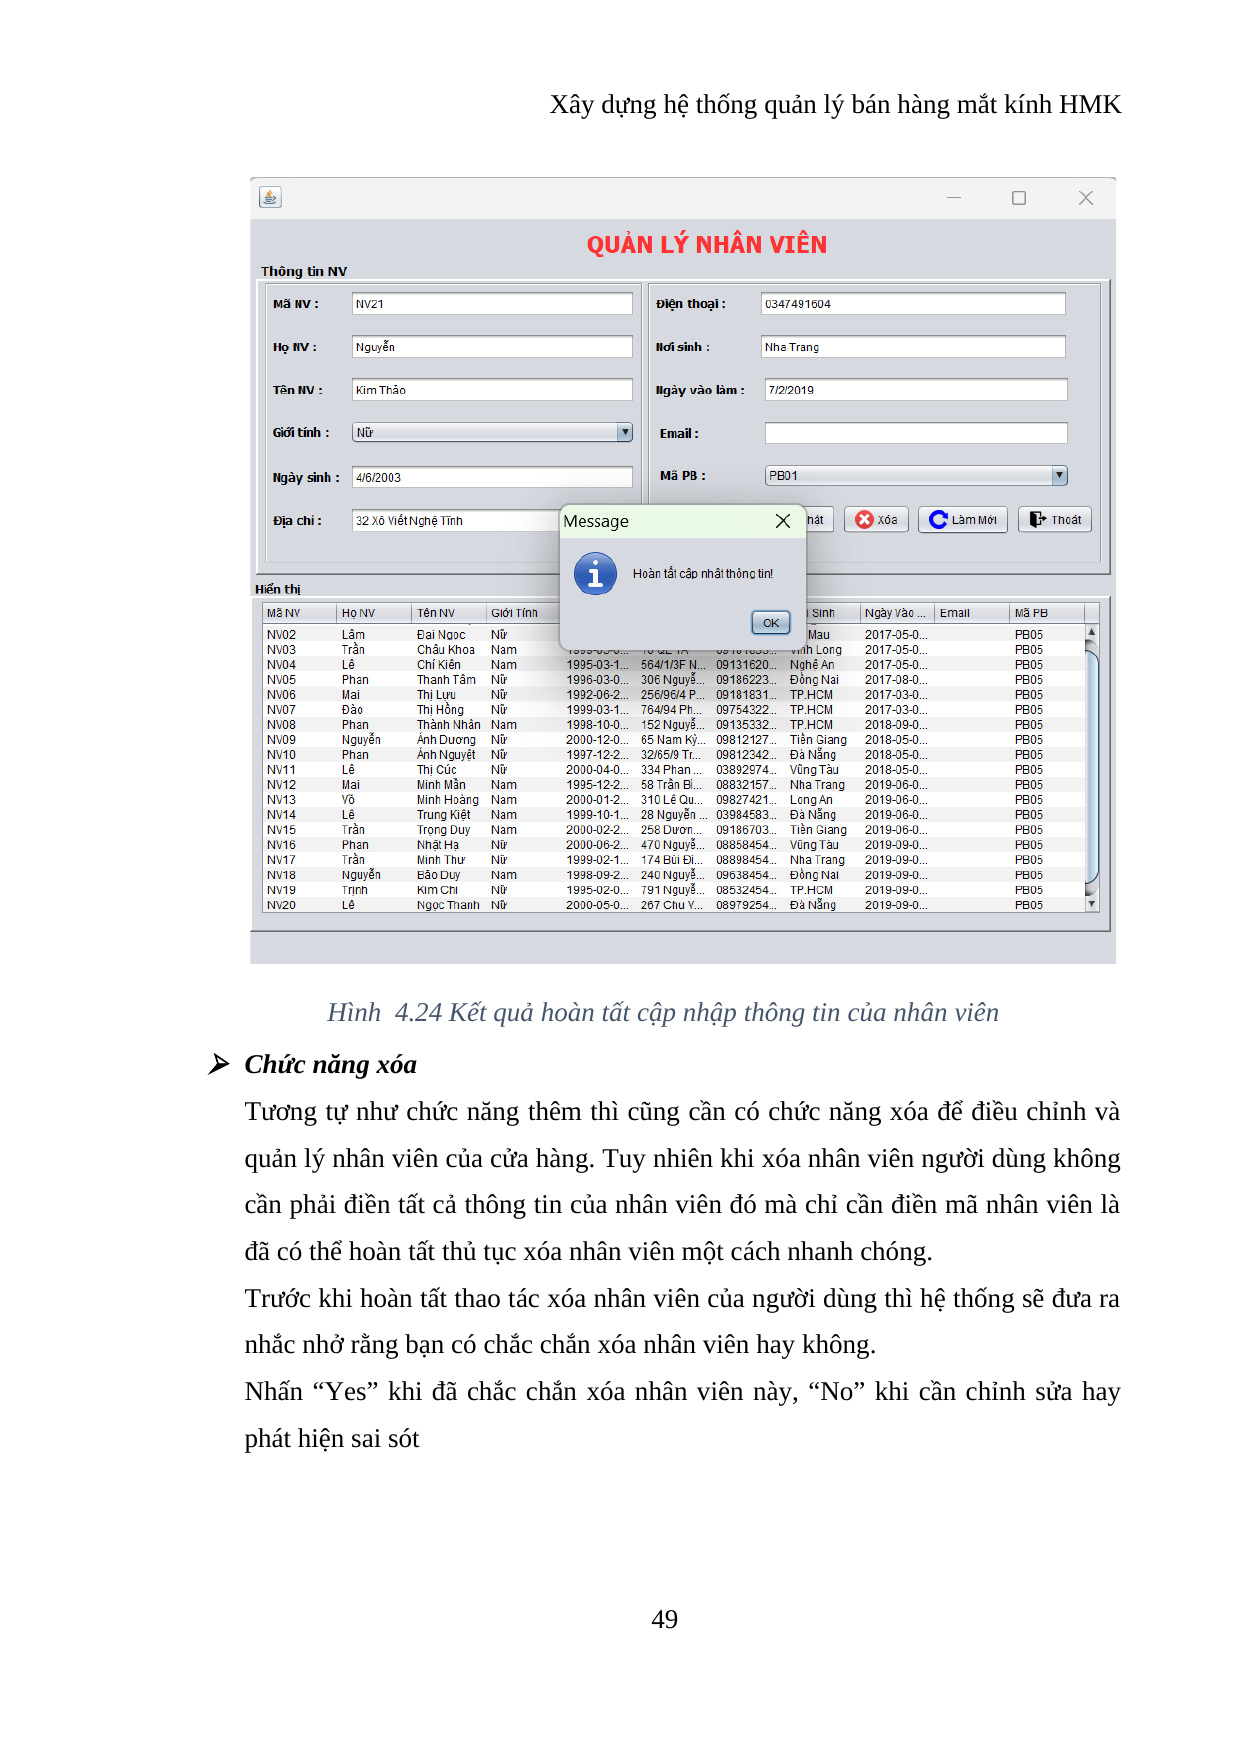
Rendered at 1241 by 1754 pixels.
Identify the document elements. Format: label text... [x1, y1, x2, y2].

list Chức năng xóa [207, 1048, 1122, 1079]
list Tương tự như chức năng thêm thì cũng cần có chức năng xóa để điều chỉnh và quản lý nhân viên của cửa hàng. Tuy nhiên khi xóa nhân viên người dùng không cần phải điền tất cả thông tin của nhân viên đó mà chỉ cần điền mã nhân viên là đã có thể hoàn tất thủ tục xóa nhân viên một cách nhanh chóng. [244, 1095, 1122, 1266]
list Nhấn “Yes” khi đã chắc chắn xóa nhân viên này, “No” khi cần chỉnh sửa hay phát hiện sai sót [244, 1375, 1122, 1453]
picture [250, 177, 1117, 964]
list Trước khi hoàn tất thao tác xóa nhân viên của người dùng thì hệ thống sẽ đưa ra nhắc nhở rằng bạn có chắc chắn xóa nhân viên hay không. [244, 1282, 1122, 1359]
